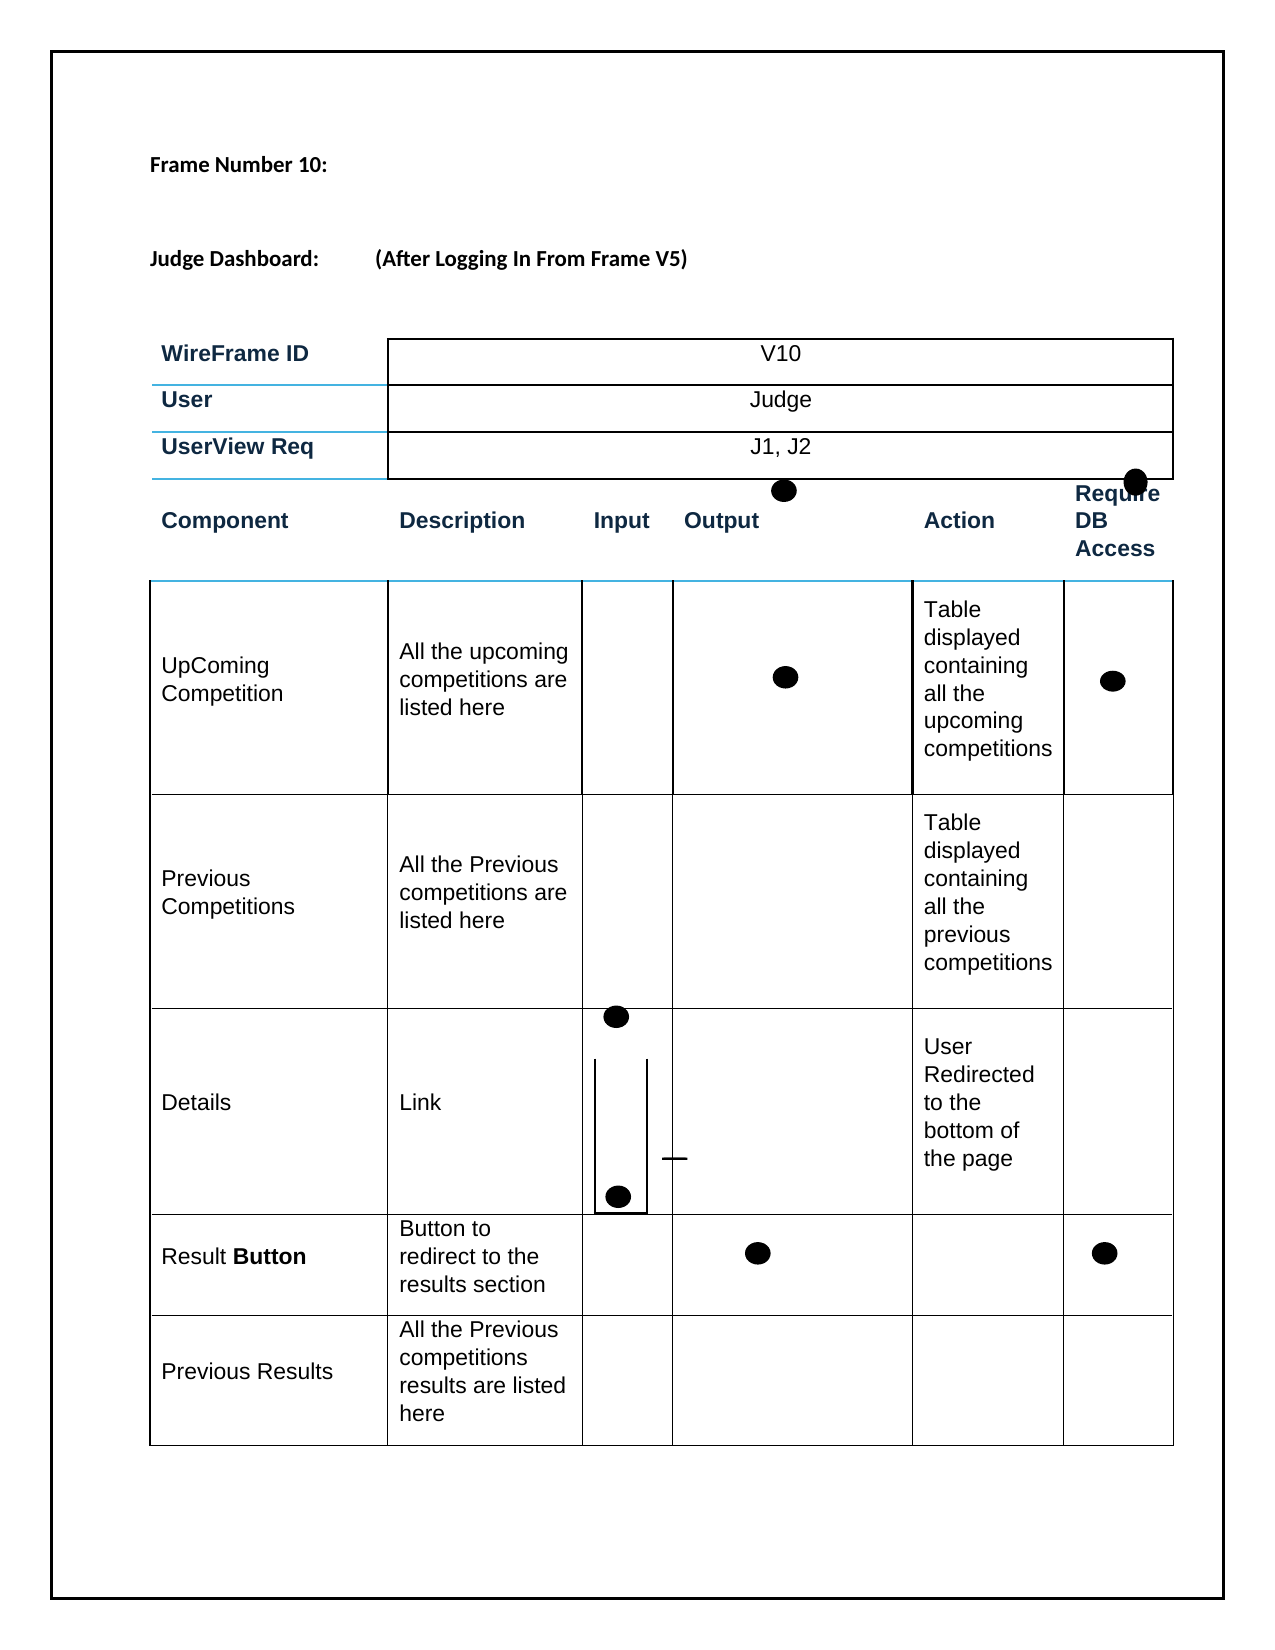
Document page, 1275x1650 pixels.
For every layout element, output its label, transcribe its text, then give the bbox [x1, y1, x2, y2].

table_cell [1064, 795, 1173, 1008]
table_cell J1, J2 [389, 433, 1172, 477]
table_cell Button to redirect to the results section [388, 1215, 582, 1315]
table_cell [583, 582, 672, 794]
table_cell Table displayed containing all the upcoming competitions [914, 582, 1063, 794]
table_cell [1064, 1214, 1173, 1315]
table_cell All the Previous competitions results are listed here [388, 1316, 582, 1445]
table_cell Component [150, 478, 388, 580]
table_cell [1065, 582, 1172, 794]
table_cell UpComing Competition [151, 582, 387, 794]
table_cell [913, 1215, 1063, 1315]
table_cell Description [388, 480, 582, 580]
table_cell Previous Results [151, 1316, 387, 1445]
table_cell Action [913, 480, 1064, 580]
table_cell Result Button [151, 1215, 387, 1315]
table_cell [913, 1316, 1063, 1445]
table_cell [673, 795, 912, 1008]
table_cell [583, 795, 672, 1008]
table_cell Require DB Access [1064, 480, 1173, 580]
table_cell All the upcoming competitions are listed here [389, 582, 581, 794]
table_cell Judge [389, 386, 1172, 431]
table_cell [673, 1316, 912, 1445]
table_cell User [150, 384, 387, 431]
table_cell UserView Req [150, 431, 387, 477]
table_cell Link [388, 1009, 582, 1214]
text Judge Dashboard: (After Logging In From Frame V5) [150, 244, 1125, 272]
table_cell Input [582, 480, 673, 580]
table_cell [1064, 1008, 1173, 1214]
table_cell [583, 1215, 672, 1315]
table_cell [673, 1009, 912, 1214]
table_cell [1064, 1315, 1173, 1445]
table_cell [674, 582, 911, 794]
text Frame Number 10: [150, 150, 1125, 178]
table_cell User Redirected to the bottom of the page [913, 1009, 1063, 1214]
table_header WireFrame ID [150, 338, 387, 384]
table_cell [673, 1215, 912, 1315]
table_header V10 [389, 340, 1172, 384]
table_cell All the Previous competitions are listed here [388, 795, 582, 1008]
table_cell [583, 1009, 672, 1214]
table_cell Output [673, 480, 912, 580]
table_cell Details [151, 1009, 387, 1214]
table_cell [583, 1316, 672, 1445]
table_cell Table displayed containing all the previous competitions [913, 795, 1063, 1008]
table_cell Previous Competitions [151, 795, 387, 1008]
